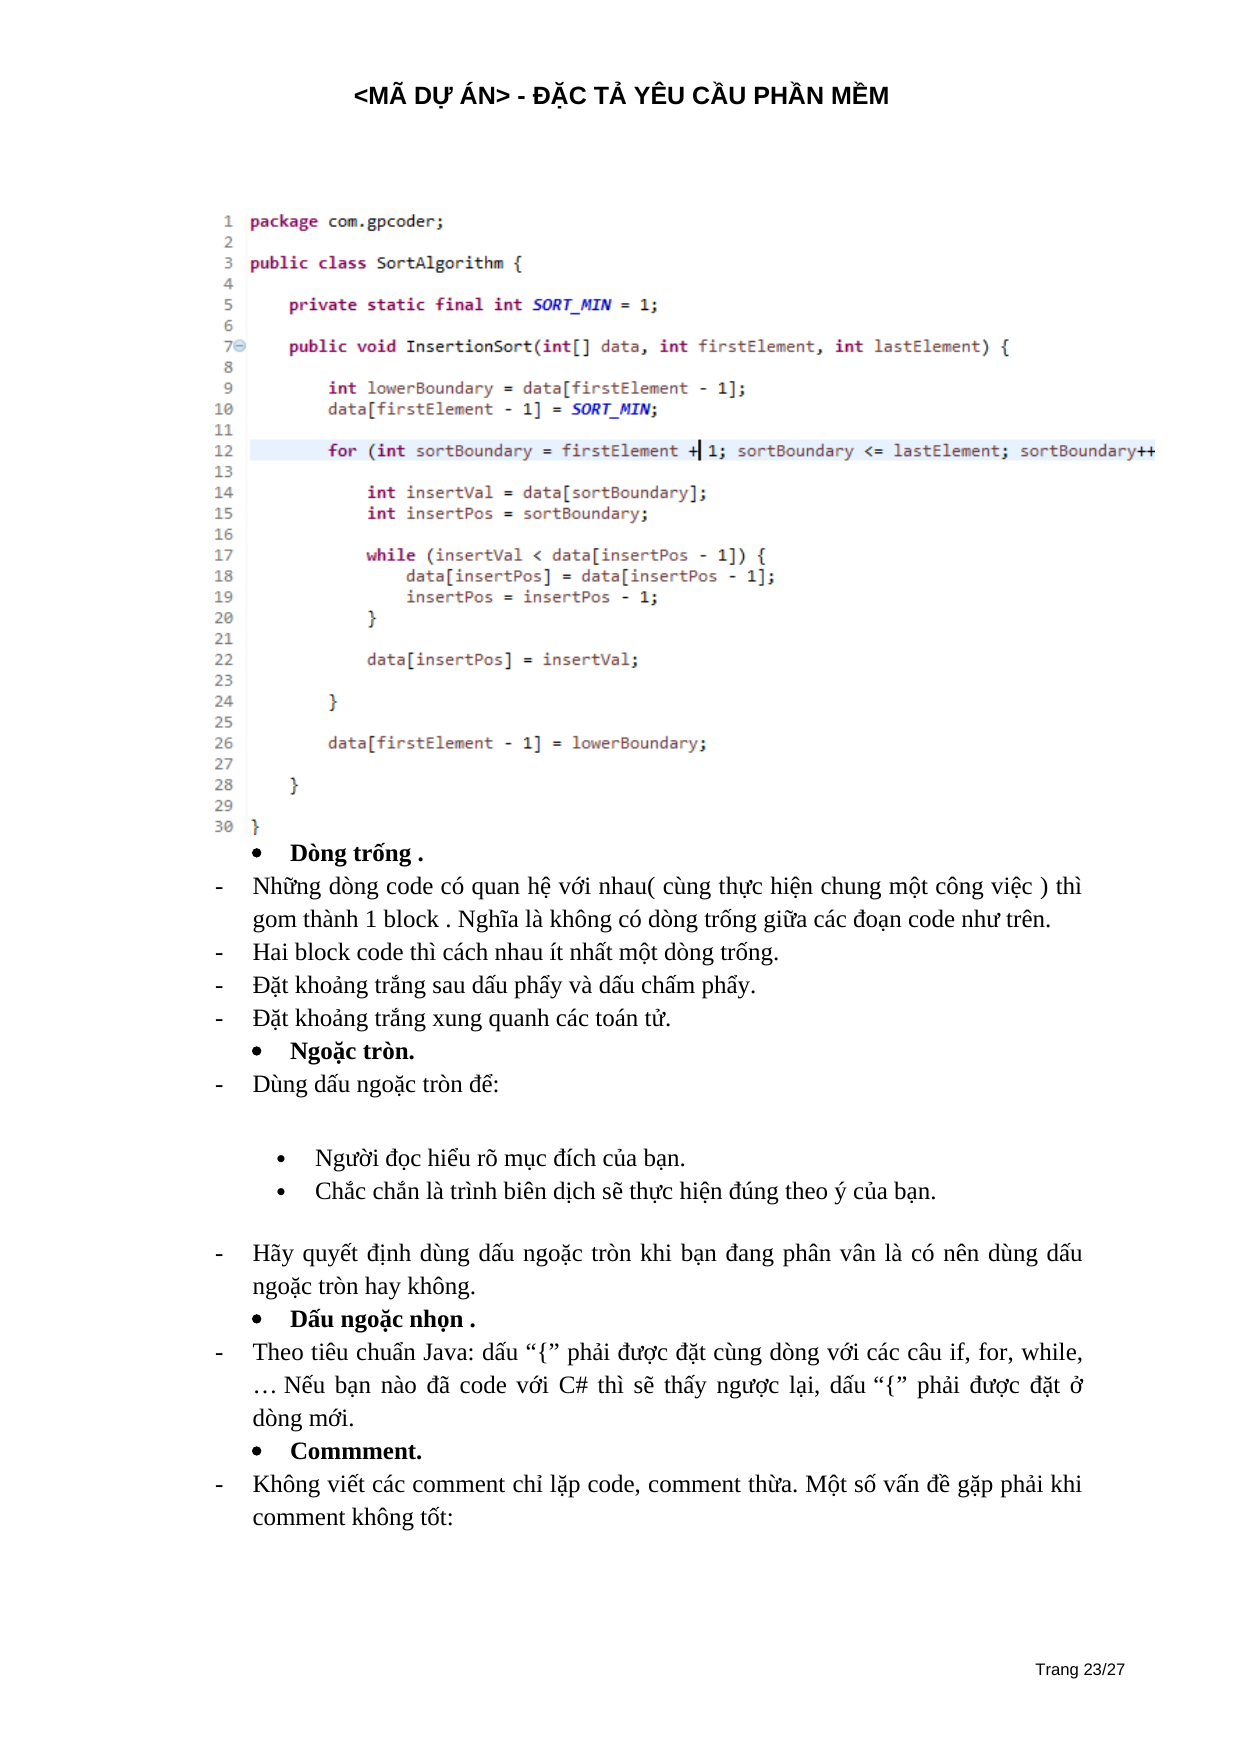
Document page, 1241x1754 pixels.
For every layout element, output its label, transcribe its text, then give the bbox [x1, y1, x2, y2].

list Không viết các comment chỉ lặp code, comment thừa. Một số vấn đề gặp phải khi comment không tốt: [215, 1469, 1083, 1531]
list Hai block code thì cách nhau ít nhất một dòng trống. [215, 937, 1083, 966]
list Commment. [252, 1436, 1083, 1465]
picture [214, 213, 1155, 835]
list Dòng trống . [252, 838, 1083, 867]
list Hãy quyết định dùng dấu ngoặc tròn khi bạn đang phân vân là có nên dùng dấu ngoặc tròn hay không. [215, 1238, 1083, 1300]
list Theo tiêu chuẩn Java: dấu “{” phải được đặt cùng dòng với các câu if, for, while,… Nếu bạn nào đã code với C# thì sẽ thấy ngược lại, dấu “{” phải được đặt ở dòng mới. [215, 1337, 1083, 1432]
list Đặt khoảng trắng sau dấu phẩy và dấu chấm phẩy. [215, 970, 1083, 999]
list Người đọc hiểu rõ mục đích của bạn. [277, 1143, 1083, 1172]
list Chắc chắn là trình biên dịch sẽ thực hiện đúng theo ý của bạn. [277, 1176, 1083, 1205]
list Đặt khoảng trắng xung quanh các toán tử. [215, 1003, 1083, 1032]
list Dấu ngoặc nhọn . [252, 1304, 1083, 1333]
list Những dòng code có quan hệ với nhau( cùng thực hiện chung một công việc ) thì gom thành 1 block . Nghĩa là không có dòng trống giữa các đoạn code như trên. [215, 871, 1083, 933]
list Dùng dấu ngoặc tròn để: [215, 1069, 1083, 1098]
list Ngoặc tròn. [252, 1036, 1083, 1065]
